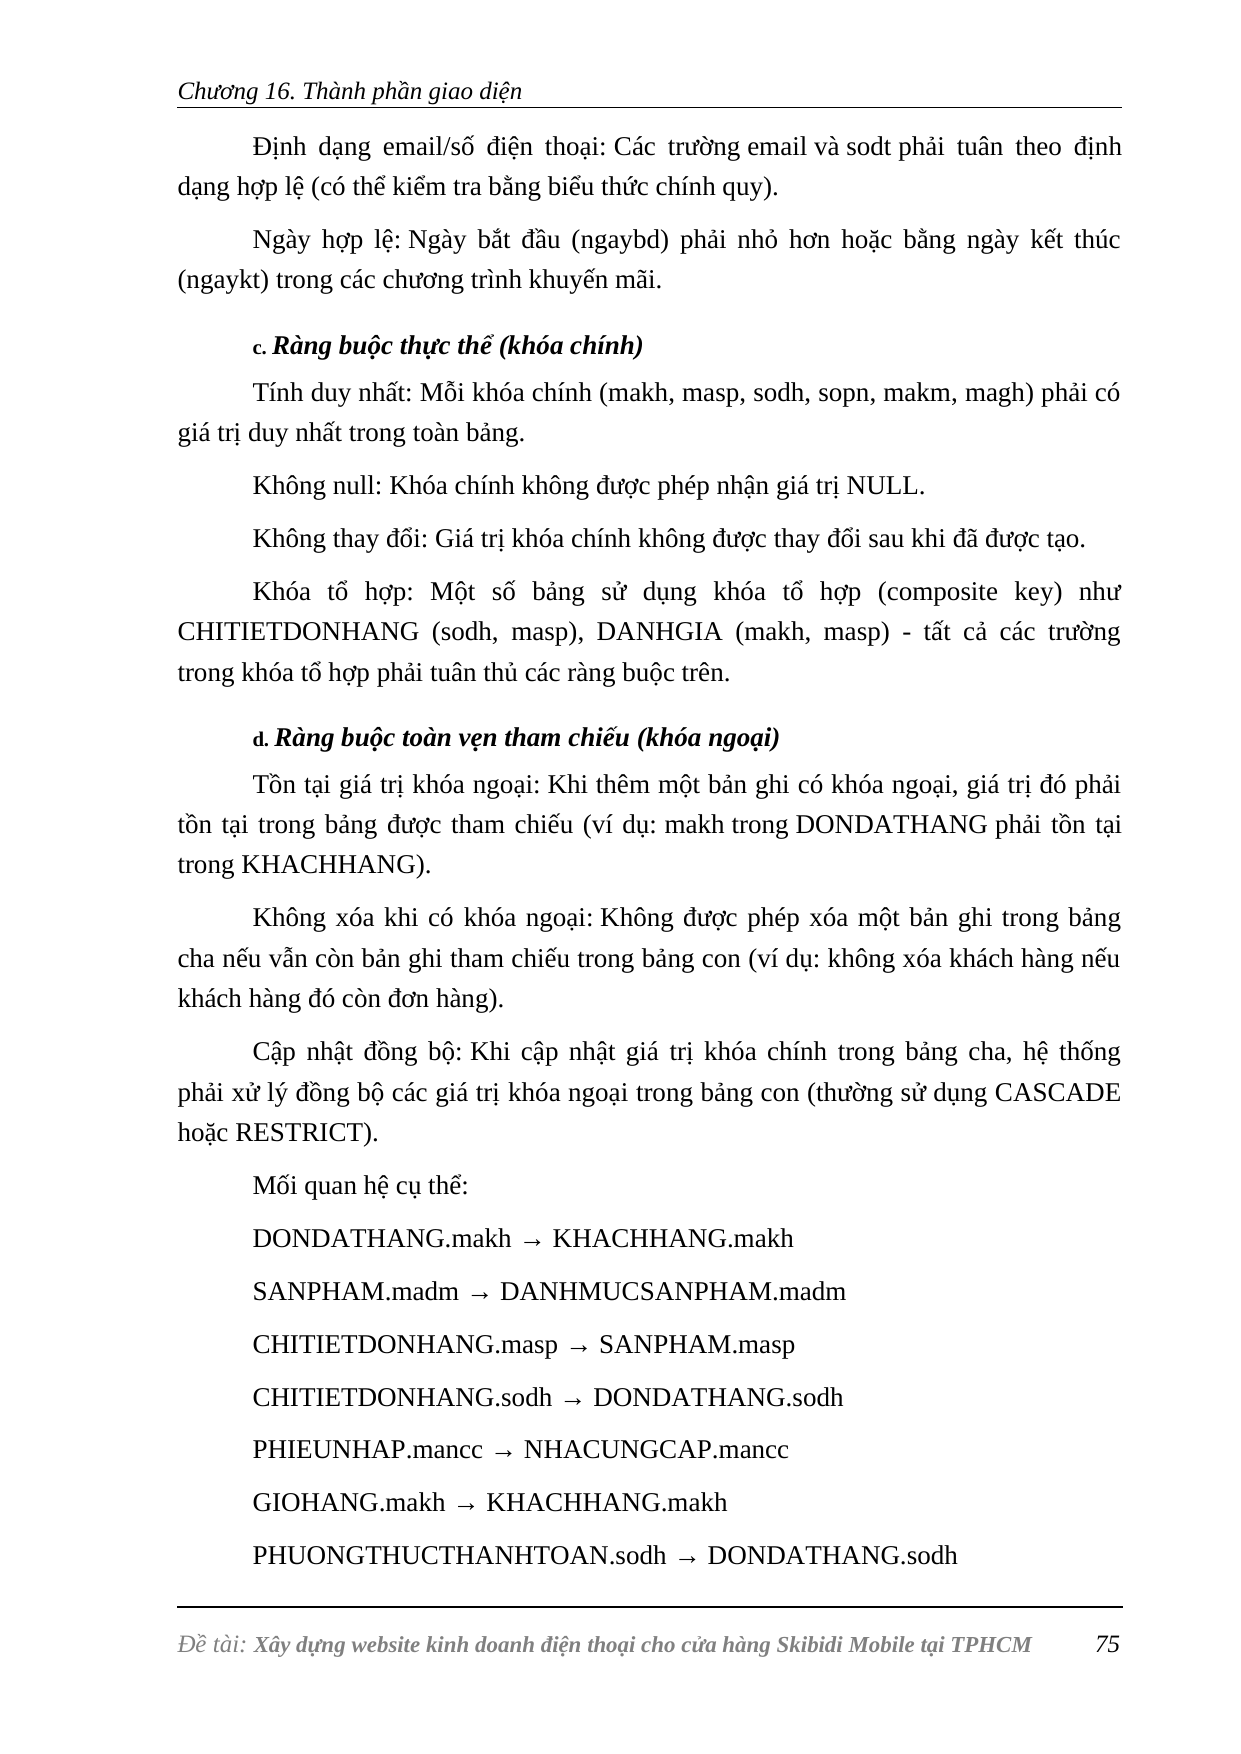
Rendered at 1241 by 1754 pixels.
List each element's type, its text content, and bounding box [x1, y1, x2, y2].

text GIOHANG.makh → KHACHHANG.makh [177, 1487, 1122, 1518]
text Không null: Khóa chính không được phép nhận giá trị NULL. [177, 469, 1122, 500]
subtitle Ràng buộc thực thể (khóa chính) [252, 329, 1122, 360]
text CHITIETDONHANG.masp → SANPHAM.masp [177, 1328, 1122, 1359]
subtitle Ràng buộc toàn vẹn tham chiếu (khóa ngoại) [252, 721, 1122, 752]
text CHITIETDONHANG.sodh → DONDATHANG.sodh [177, 1381, 1122, 1412]
text Tính duy nhất: Mỗi khóa chính (makh, masp, sodh, sopn, makm, magh) phải có giá trị duy nhất trong toàn bảng. [177, 376, 1122, 447]
text Không thay đổi: Giá trị khóa chính không được thay đổi sau khi đã được tạo. [177, 522, 1122, 553]
text PHIEUNHAP.mancc → NHACUNGCAP.mancc [177, 1434, 1122, 1465]
text Cập nhật đồng bộ: Khi cập nhật giá trị khóa chính trong bảng cha, hệ thống phải xử lý đồng bộ các giá trị khóa ngoại trong bảng con (thường sử dụng CASCADE hoặc RESTRICT). [177, 1035, 1122, 1147]
text Định dạng email/số điện thoại: Các trường email và sodt phải tuân theo định dạng hợp lệ (có thể kiểm tra bằng biểu thức chính quy). [177, 130, 1122, 201]
text SANPHAM.madm → DANHMUCSANPHAM.madm [177, 1275, 1122, 1306]
text PHUONGTHUCTHANHTOAN.sodh → DONDATHANG.sodh [177, 1539, 1122, 1571]
text DONDATHANG.makh → KHACHHANG.makh [177, 1222, 1122, 1253]
text Ngày hợp lệ: Ngày bắt đầu (ngaybd) phải nhỏ hơn hoặc bằng ngày kết thúc (ngaykt) trong các chương trình khuyến mãi. [177, 223, 1122, 295]
text Tồn tại giá trị khóa ngoại: Khi thêm một bản ghi có khóa ngoại, giá trị đó phải tồn tại trong bảng được tham chiếu (ví dụ: makh trong DONDATHANG phải tồn tại trong KHACHHANG). [177, 768, 1122, 880]
text Khóa tổ hợp: Một số bảng sử dụng khóa tổ hợp (composite key) như CHITIETDONHANG (sodh, masp), DANHGIA (makh, masp) - tất cả các trường trong khóa tổ hợp phải tuân thủ các ràng buộc trên. [177, 575, 1122, 687]
text Không xóa khi có khóa ngoại: Không được phép xóa một bản ghi trong bảng cha nếu vẫn còn bản ghi tham chiếu trong bảng con (ví dụ: không xóa khách hàng nếu khách hàng đó còn đơn hàng). [177, 902, 1122, 1013]
text Mối quan hệ cụ thể: [177, 1169, 1122, 1200]
